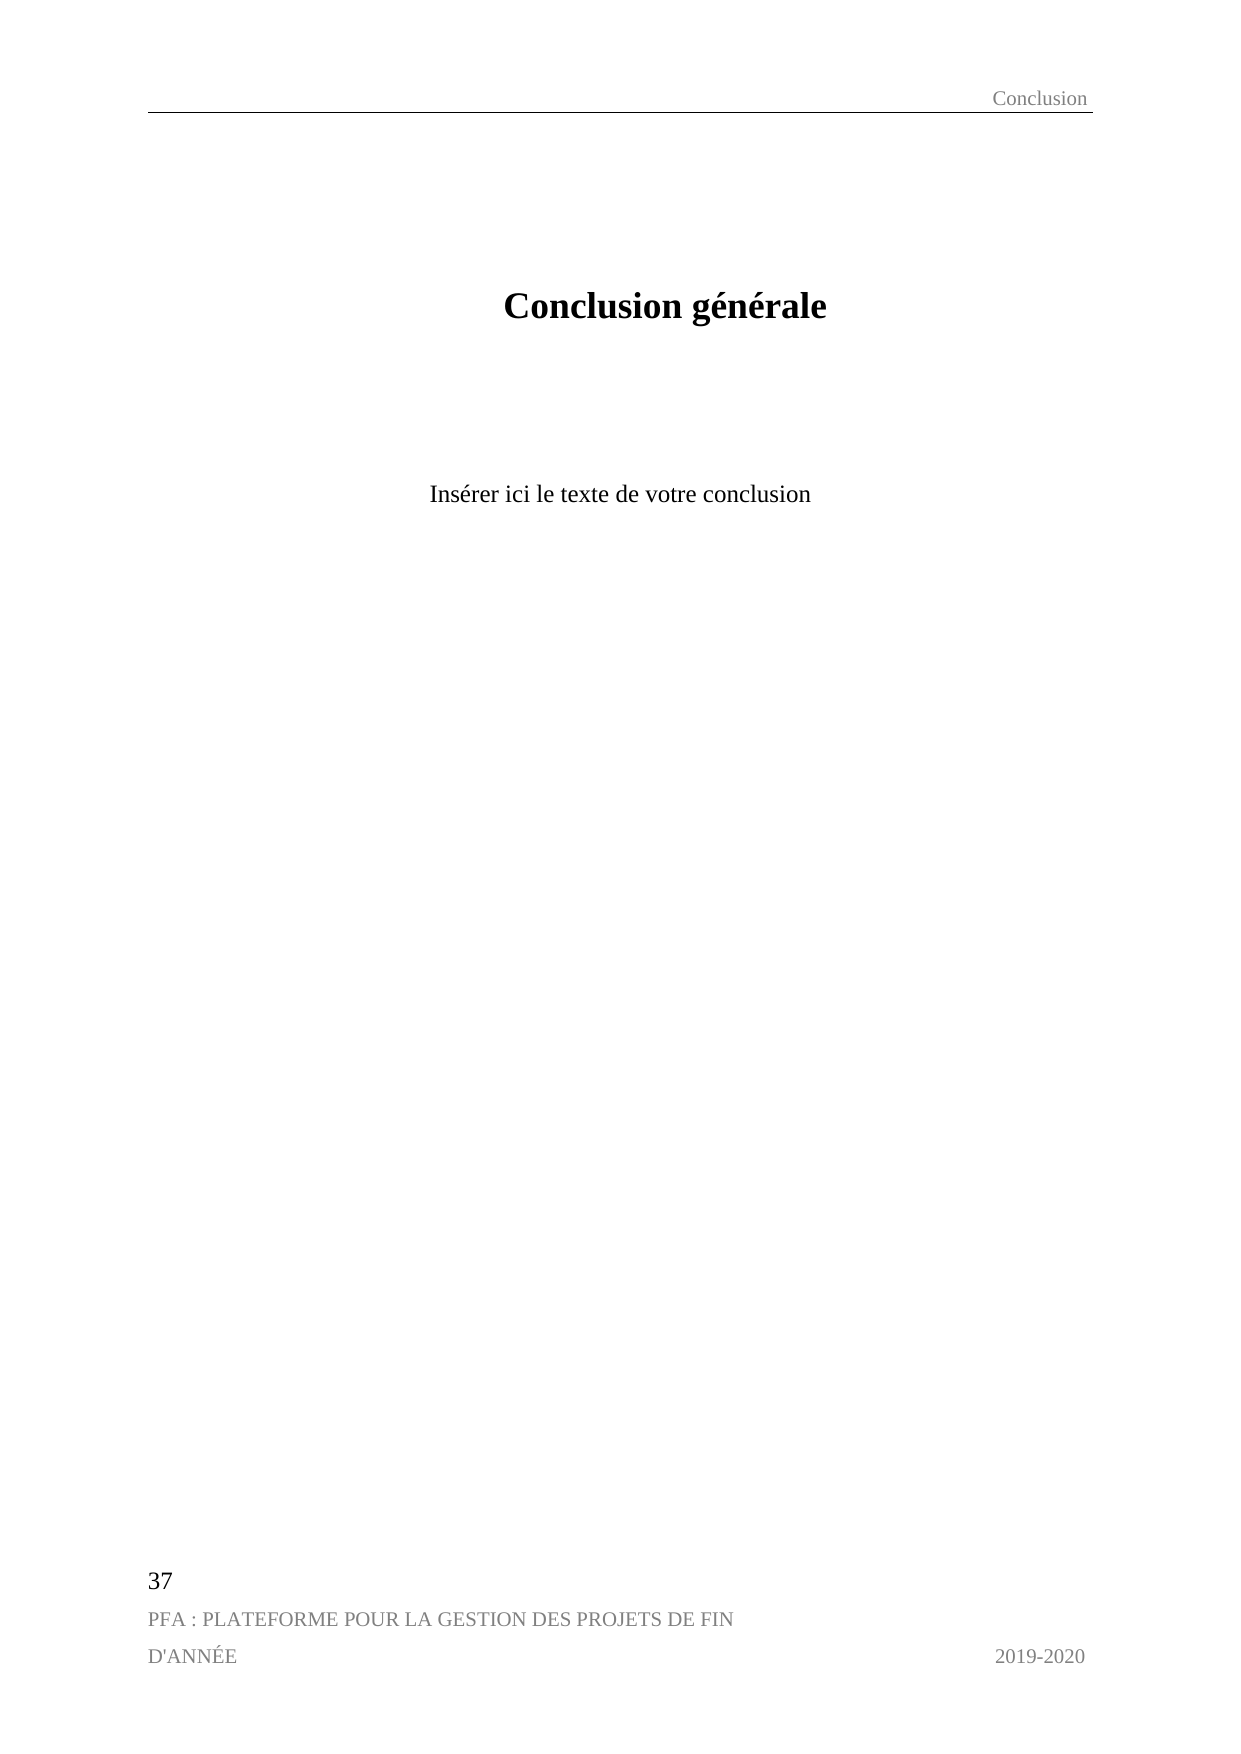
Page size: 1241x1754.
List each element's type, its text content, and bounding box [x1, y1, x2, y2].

subtitle Conclusion générale [192, 284, 1093, 327]
text Insérer ici le texte de votre conclusion [148, 479, 1093, 508]
